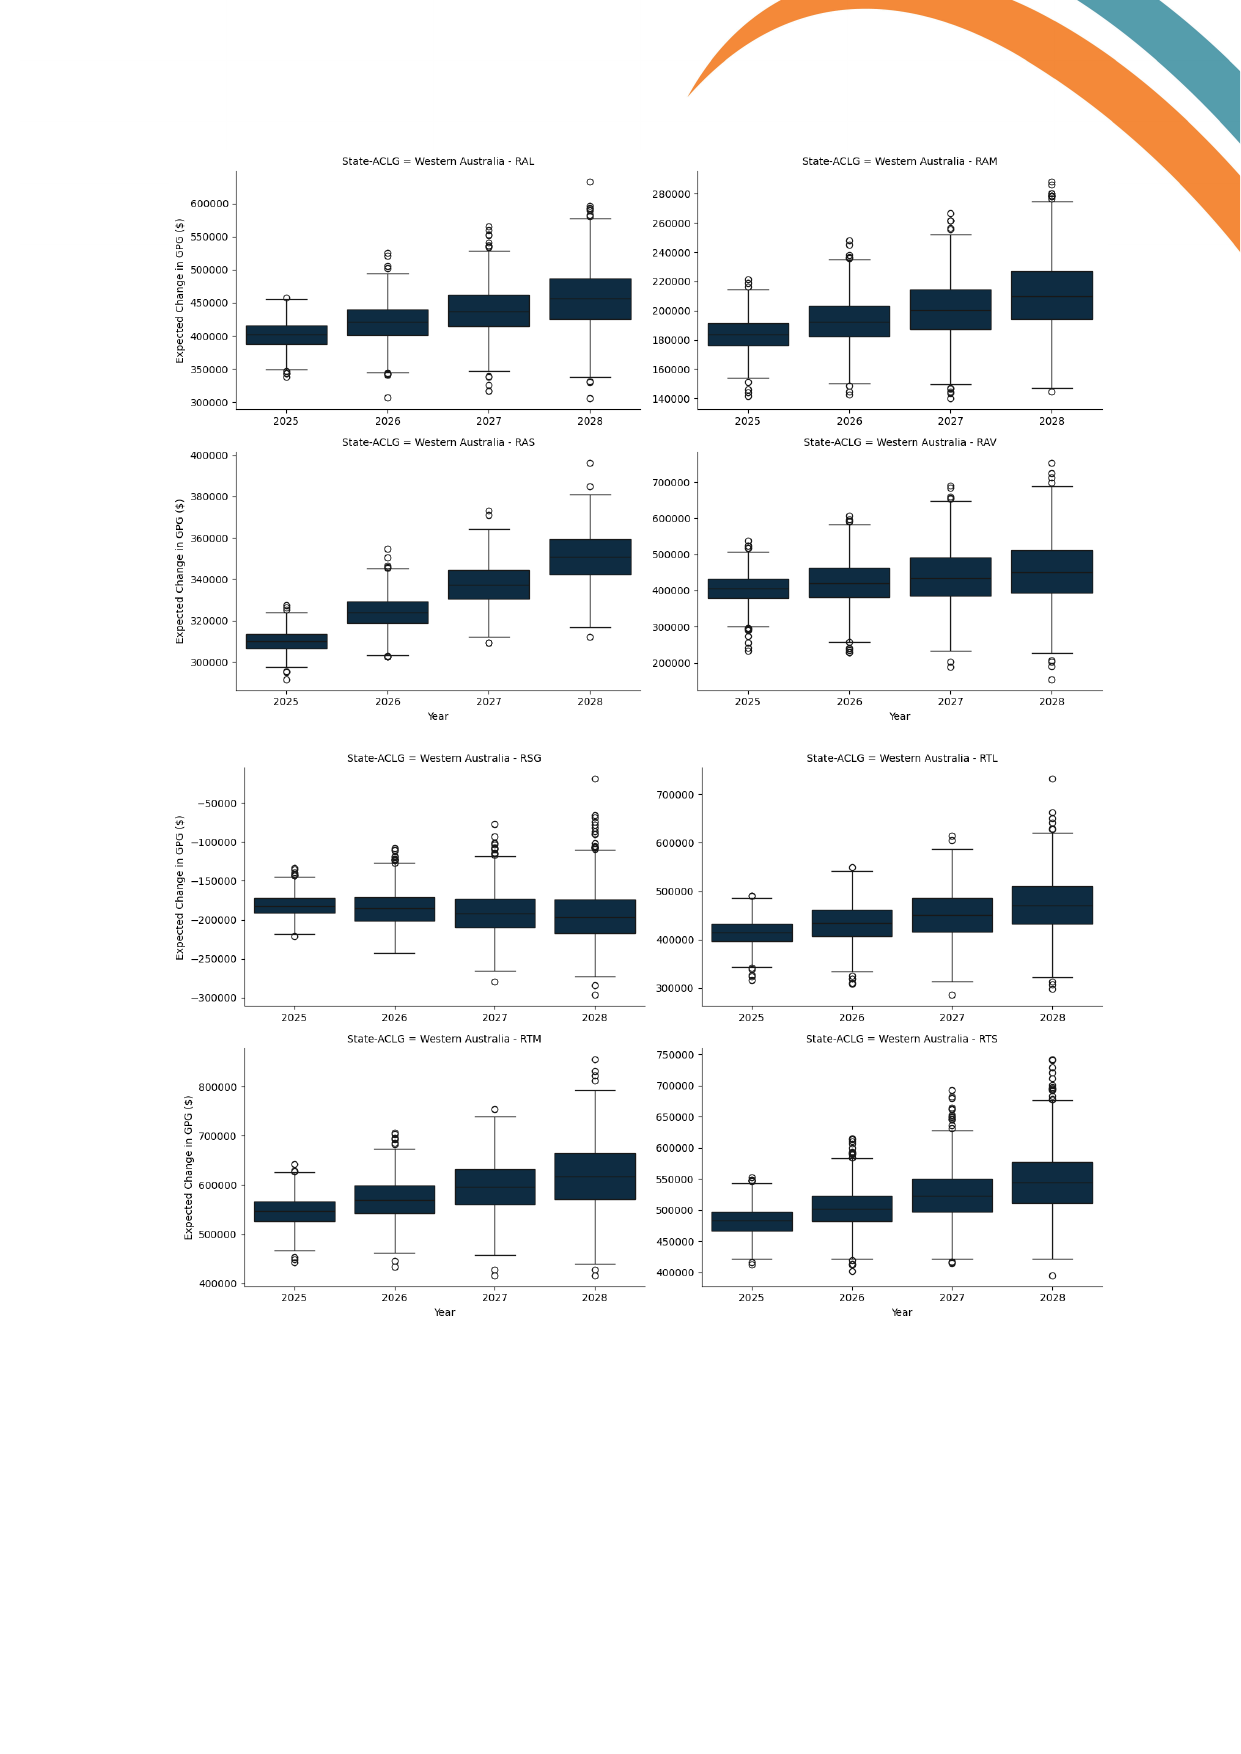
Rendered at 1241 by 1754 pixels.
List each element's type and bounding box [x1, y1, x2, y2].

picture [19, 0, 1241, 729]
picture [168, 746, 1109, 1325]
